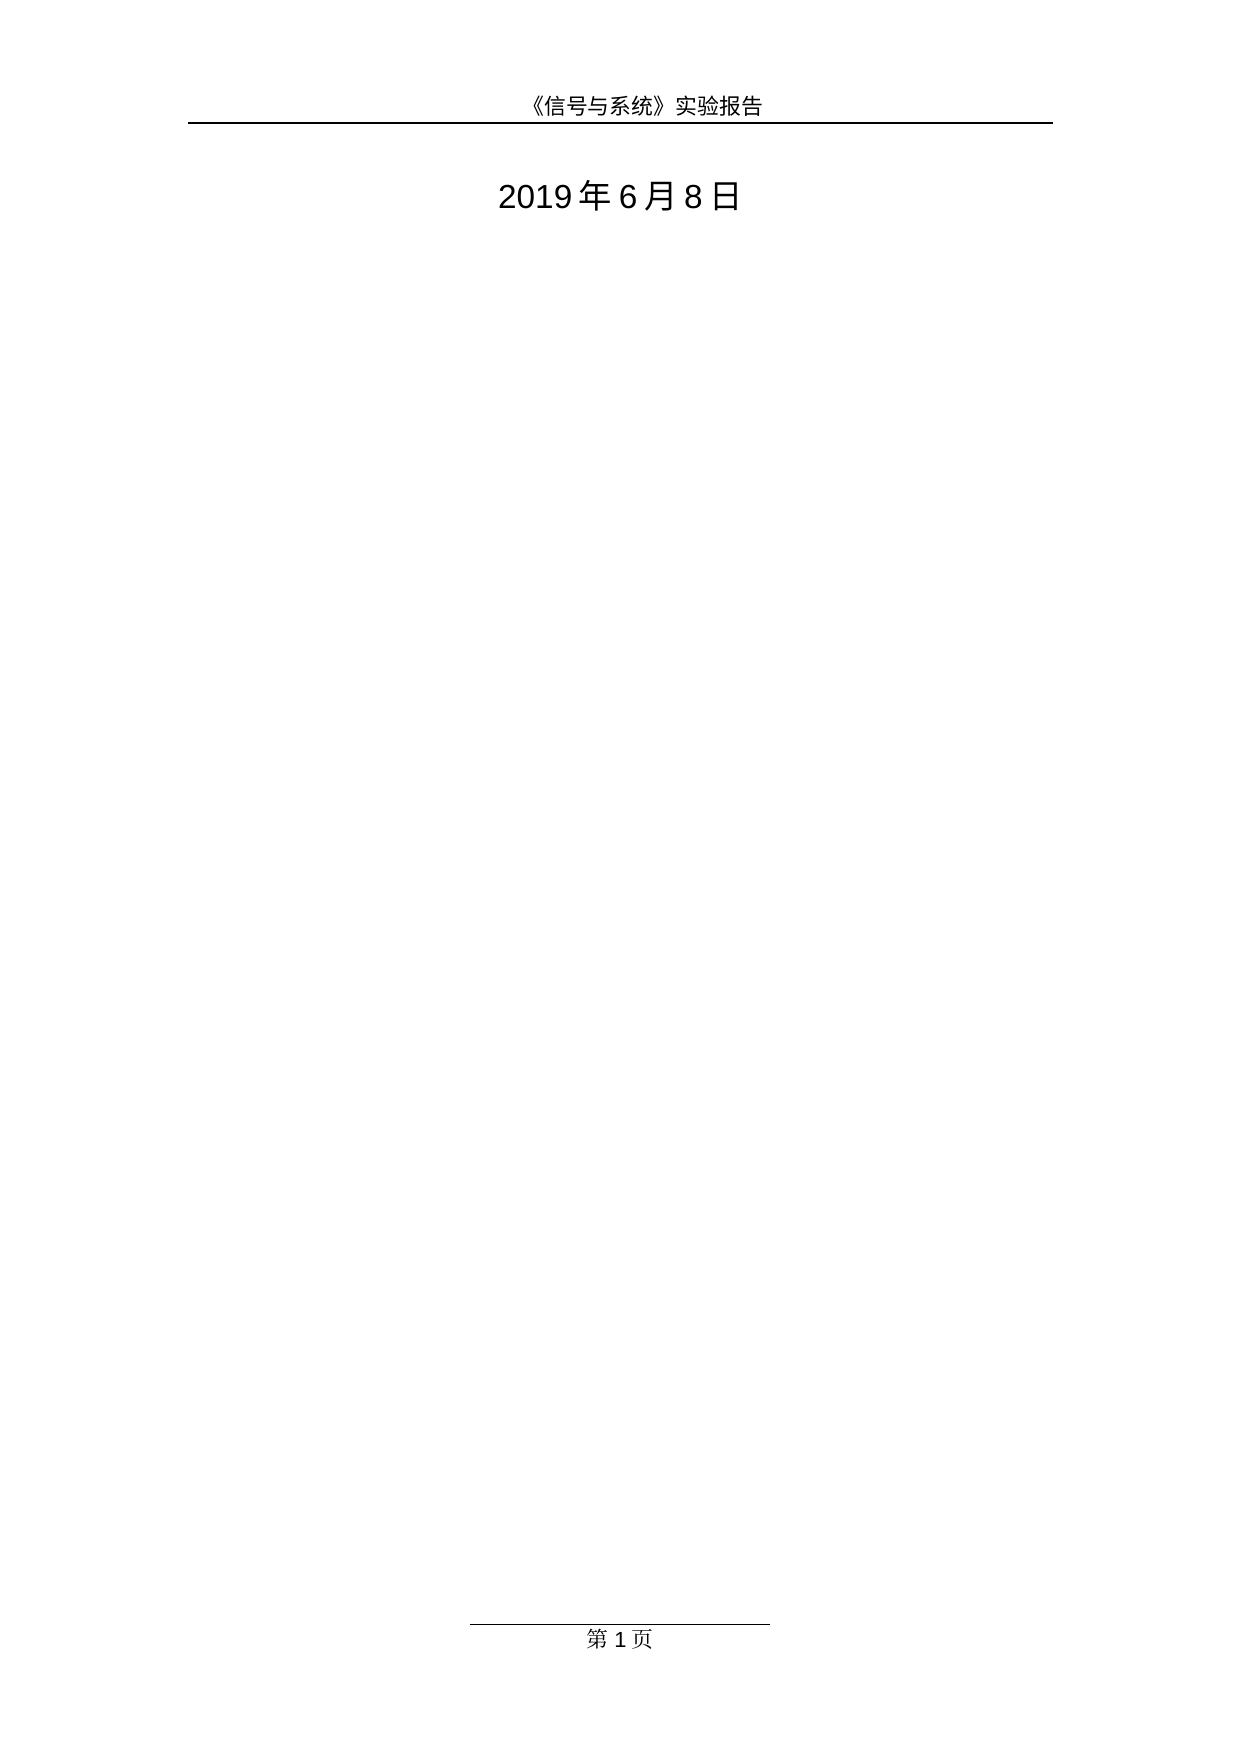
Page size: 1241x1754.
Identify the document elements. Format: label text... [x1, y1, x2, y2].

text 2019年6月8日 [187, 162, 1053, 227]
